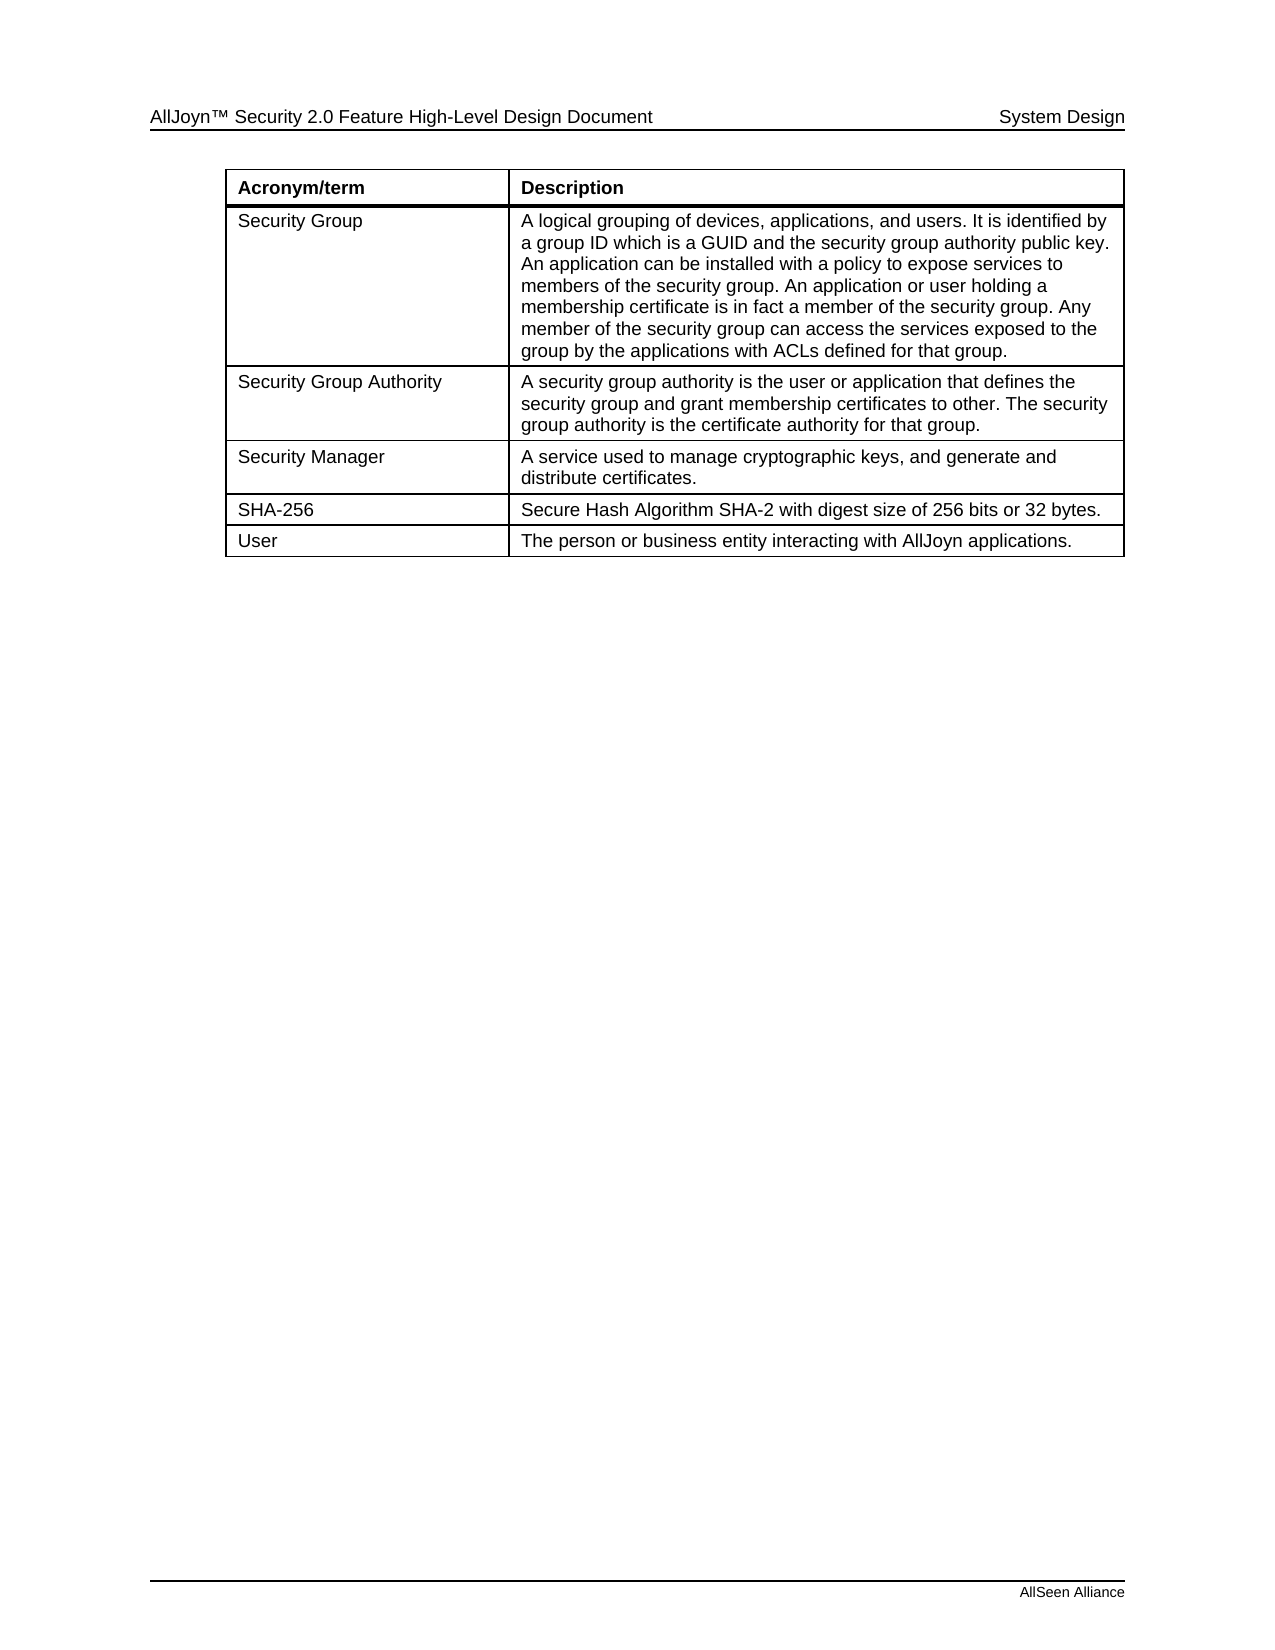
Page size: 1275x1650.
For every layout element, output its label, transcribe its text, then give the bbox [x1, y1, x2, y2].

table_cell Security Manager [227, 441, 508, 493]
table_header Description [510, 170, 1123, 204]
table_cell A logical grouping of devices, applications, and users. It is identified by a group ID which is a GUID and the security group authority public key. An application can be installed with a policy to expose services to members of the security group. An application or user holding a membership certificate is in fact a member of the security group. Any member of the security group can access the services exposed to the group by the applications with ACLs defined for that group. [510, 208, 1123, 365]
table_cell User [227, 526, 508, 556]
table_header Acronym/term [227, 170, 508, 204]
table_cell SHA-256 [227, 495, 508, 524]
table_cell Secure Hash Algorithm SHA-2 with digest size of 256 bits or 32 bytes. [510, 495, 1123, 524]
table_cell A security group authority is the user or application that defines the security group and grant membership certificates to other. The security group authority is the certificate authority for that group. [510, 367, 1123, 440]
table_cell Security Group Authority [227, 367, 508, 440]
table_cell A service used to manage cryptographic keys, and generate and distribute certificates. [510, 441, 1123, 493]
table_cell The person or business entity interacting with AllJoyn applications. [510, 526, 1123, 556]
table_cell Security Group [227, 208, 508, 365]
